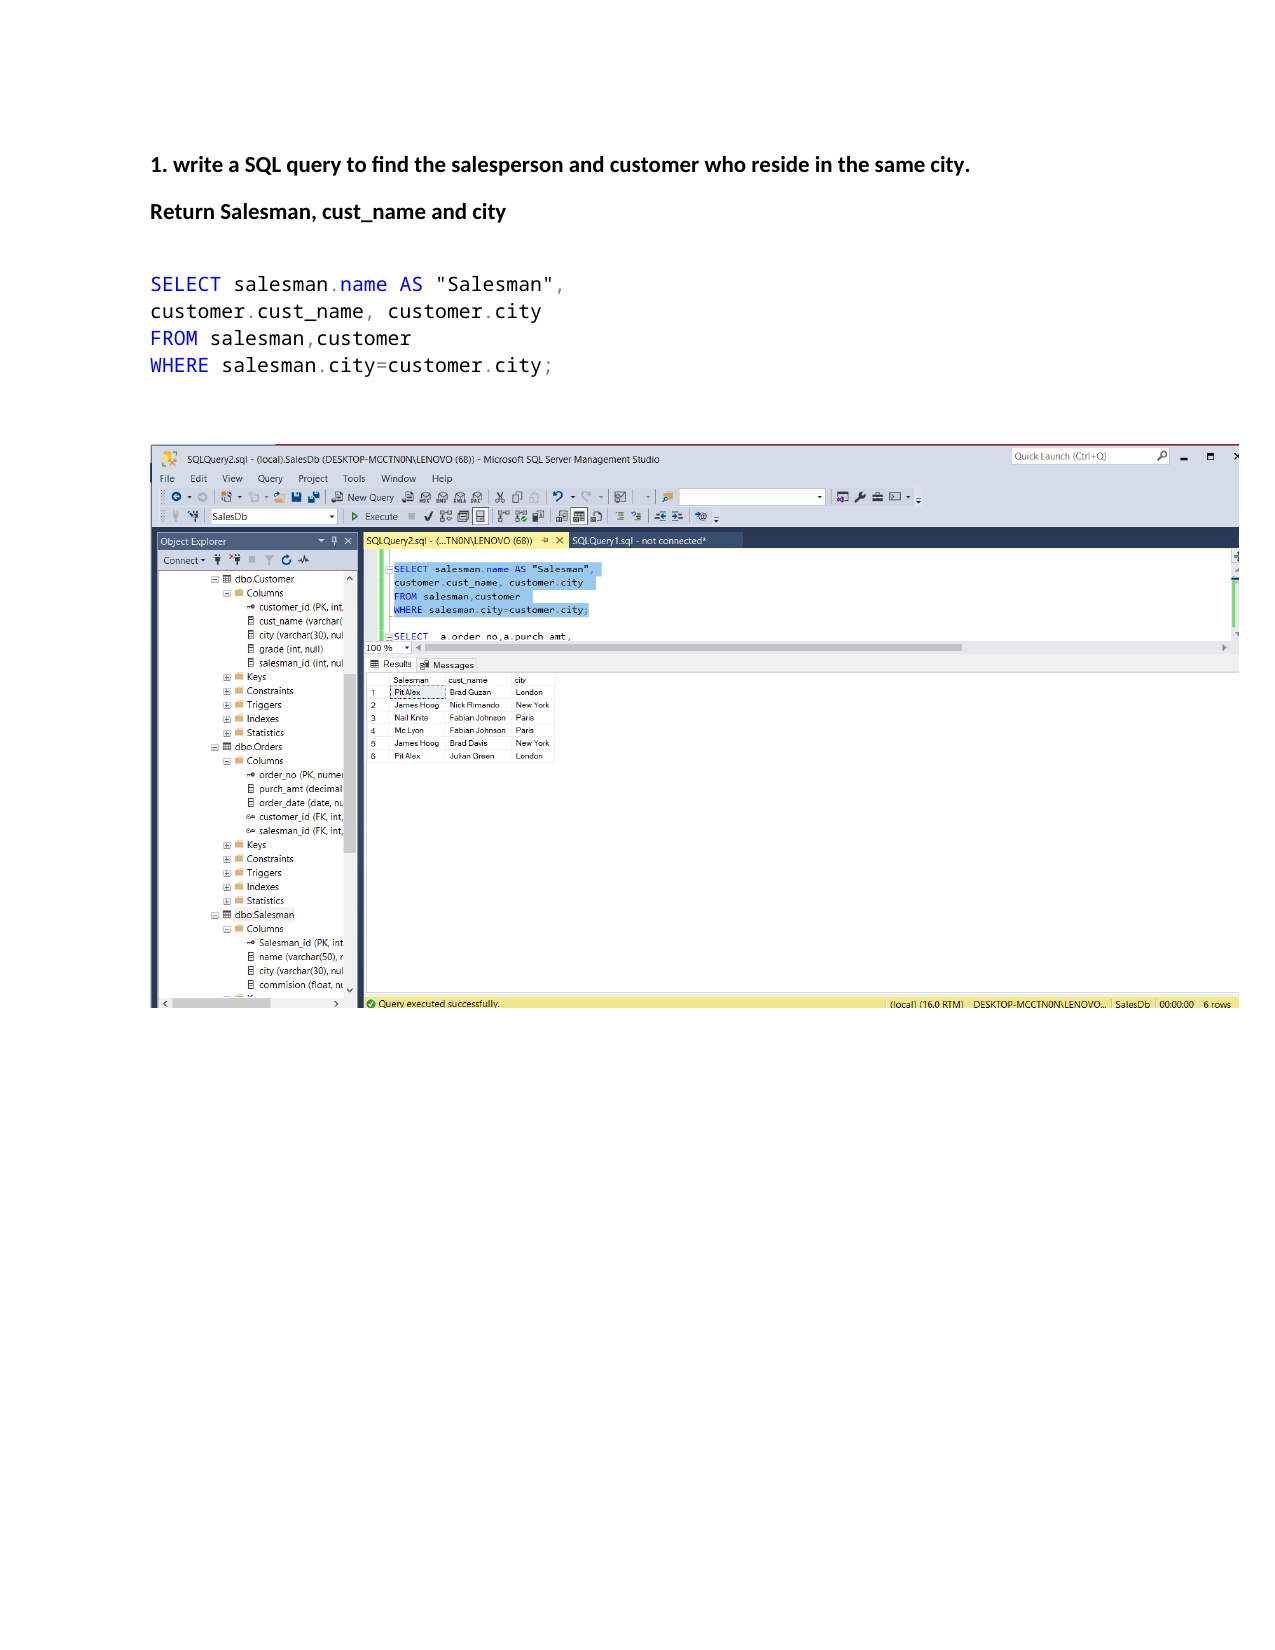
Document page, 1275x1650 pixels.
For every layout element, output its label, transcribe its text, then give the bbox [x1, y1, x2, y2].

text 1. write a SQL query to find the salesperson and customer who reside in the same city. [150, 150, 1125, 178]
text WHERE salesman.city=customer.city; [150, 352, 1125, 379]
text FROM salesman,customer [150, 325, 1125, 352]
text customer.cust_name, customer.city [150, 298, 1125, 325]
picture [150, 444, 1239, 1008]
text SELECT salesman.name AS "Salesman", [150, 271, 1125, 298]
text Return Salesman, cust_name and city [150, 197, 1125, 225]
